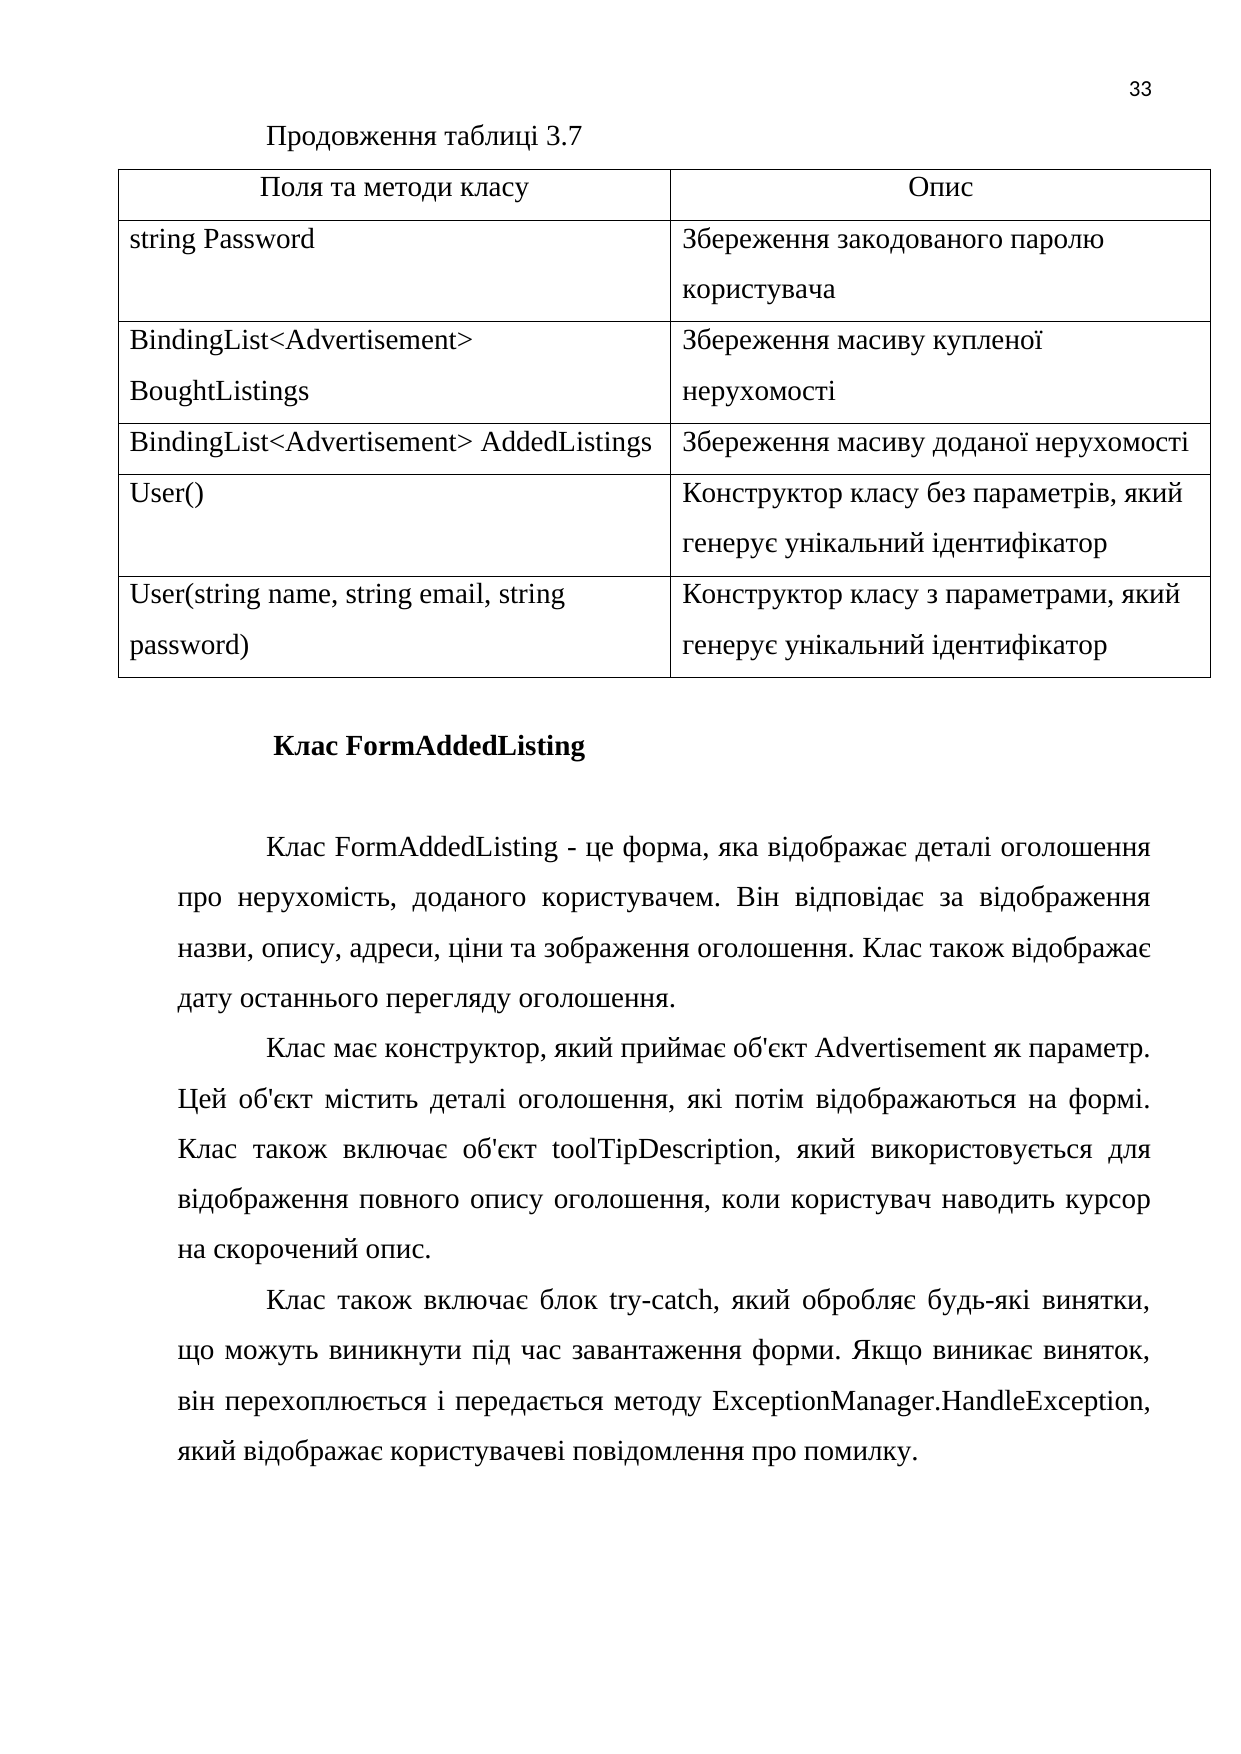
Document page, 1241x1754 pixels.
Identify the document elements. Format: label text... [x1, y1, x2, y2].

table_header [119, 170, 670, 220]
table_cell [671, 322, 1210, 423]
text Клас FormAddedListing [177, 728, 1152, 762]
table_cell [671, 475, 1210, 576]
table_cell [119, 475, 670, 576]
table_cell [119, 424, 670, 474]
text Клас також включає блок try-catch, який обробляє будь-які винятки, що можуть виникнути під час завантаження форми. Якщо виникає виняток, він перехоплюється і передається методу ExceptionManager.HandleException, який відображає користувачеві повідомлення про помилку. [177, 1282, 1152, 1466]
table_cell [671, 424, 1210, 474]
text Клас має конструктор, який приймає об'єкт Advertisement як параметр. Цей об'єкт містить деталі оголошення, які потім відображаються на формі. Клас також включає об'єкт toolTipDescription, який використовується для відображення повного опису оголошення, коли користувач наводить курсор на скорочений опис. [177, 1030, 1152, 1265]
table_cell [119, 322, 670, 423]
text Клас FormAddedListing - це форма, яка відображає деталі оголошення про нерухомість, доданого користувачем. Він відповідає за відображення назви, опису, адреси, ціни та зображення оголошення. Клас також відображає дату останнього перегляду оголошення. [177, 829, 1152, 1014]
text Продовження таблиці 3.7 [177, 118, 1152, 152]
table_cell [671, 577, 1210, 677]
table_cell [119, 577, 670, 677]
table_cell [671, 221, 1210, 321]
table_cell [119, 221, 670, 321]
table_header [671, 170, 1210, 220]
